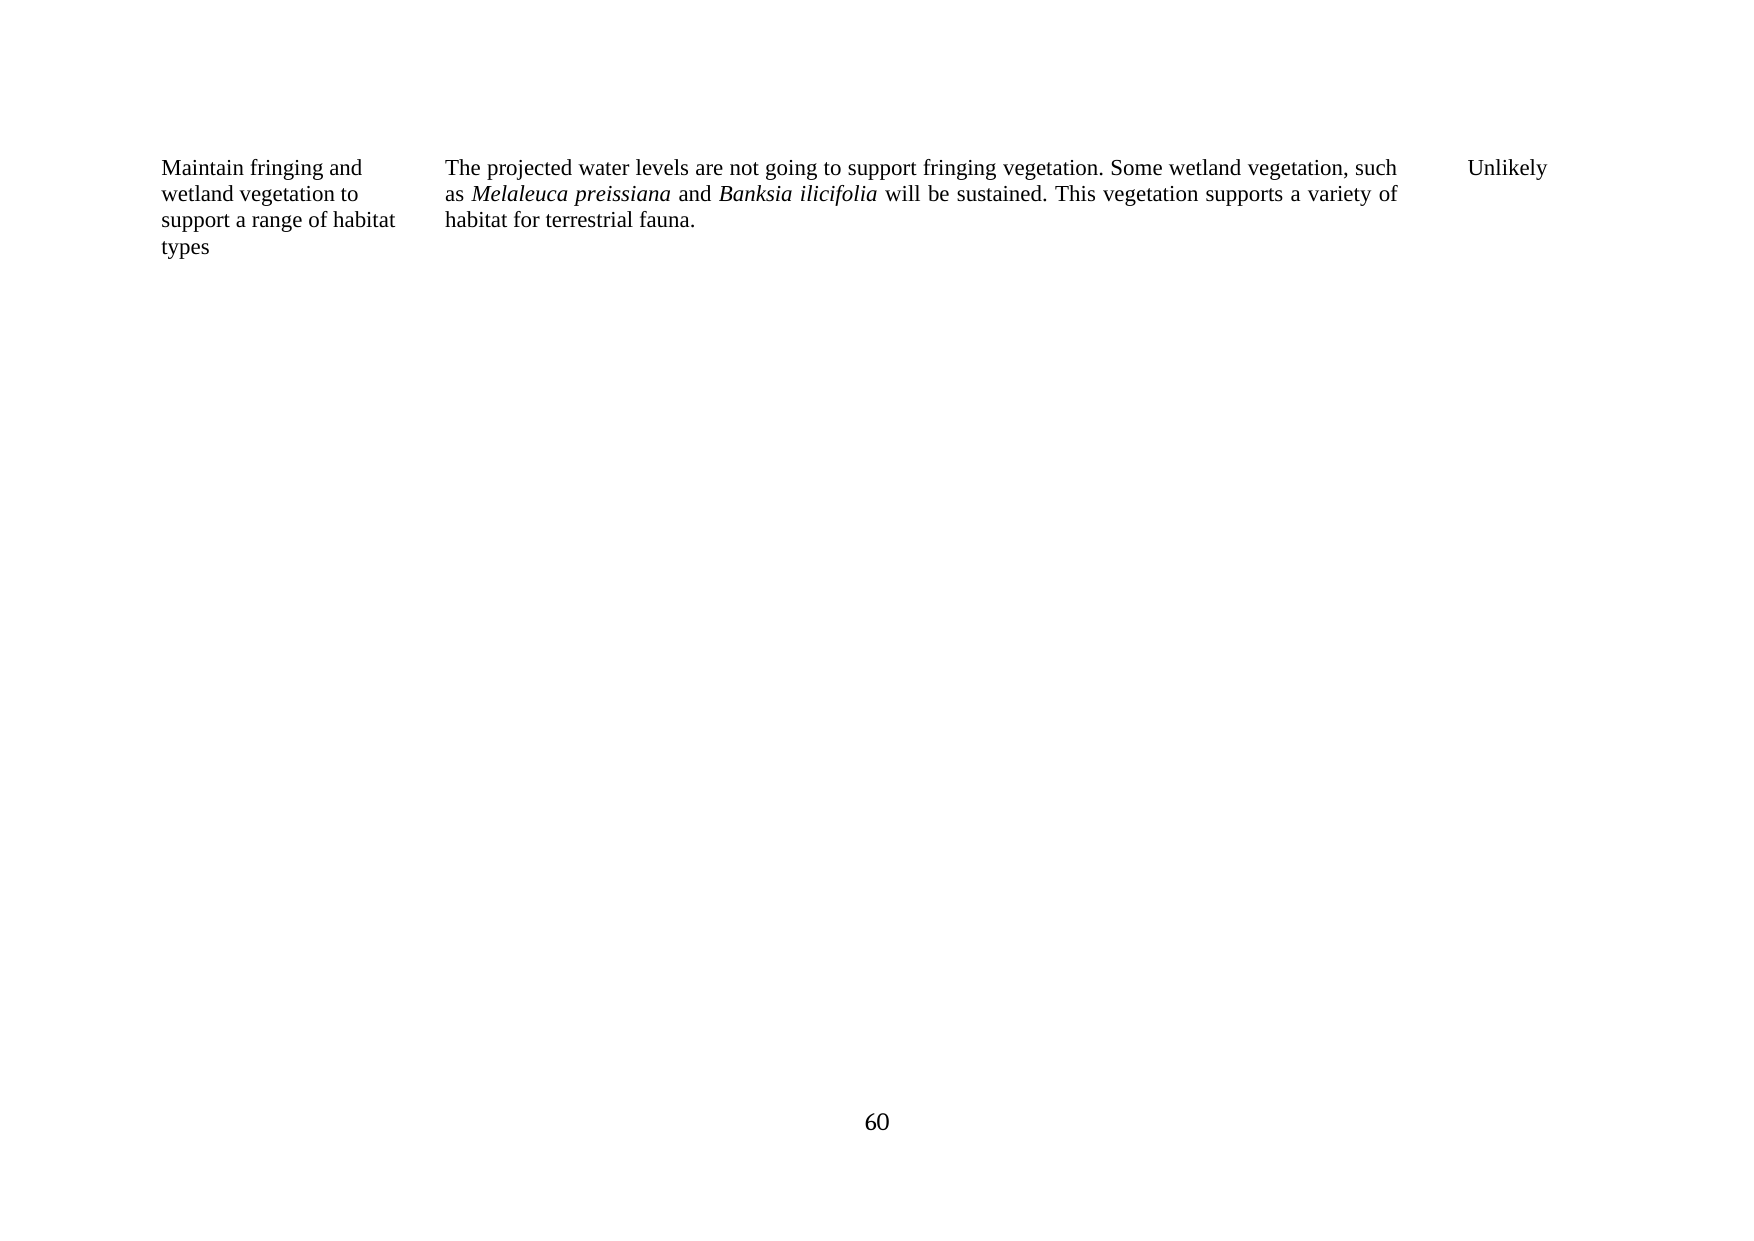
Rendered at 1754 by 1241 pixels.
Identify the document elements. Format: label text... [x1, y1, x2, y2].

table_cell The projected water levels are not going to support fringing vegetation. Some wetland vegetation, such as Melaleuca preissiana and Banksia ilicifolia will be sustained. This vegetation supports a variety of habitat for terrestrial fauna. [434, 150, 1411, 263]
table_cell Unlikely [1411, 150, 1604, 263]
table_cell Maintain fringing and wetland vegetation to support a range of habitat types [150, 150, 434, 263]
